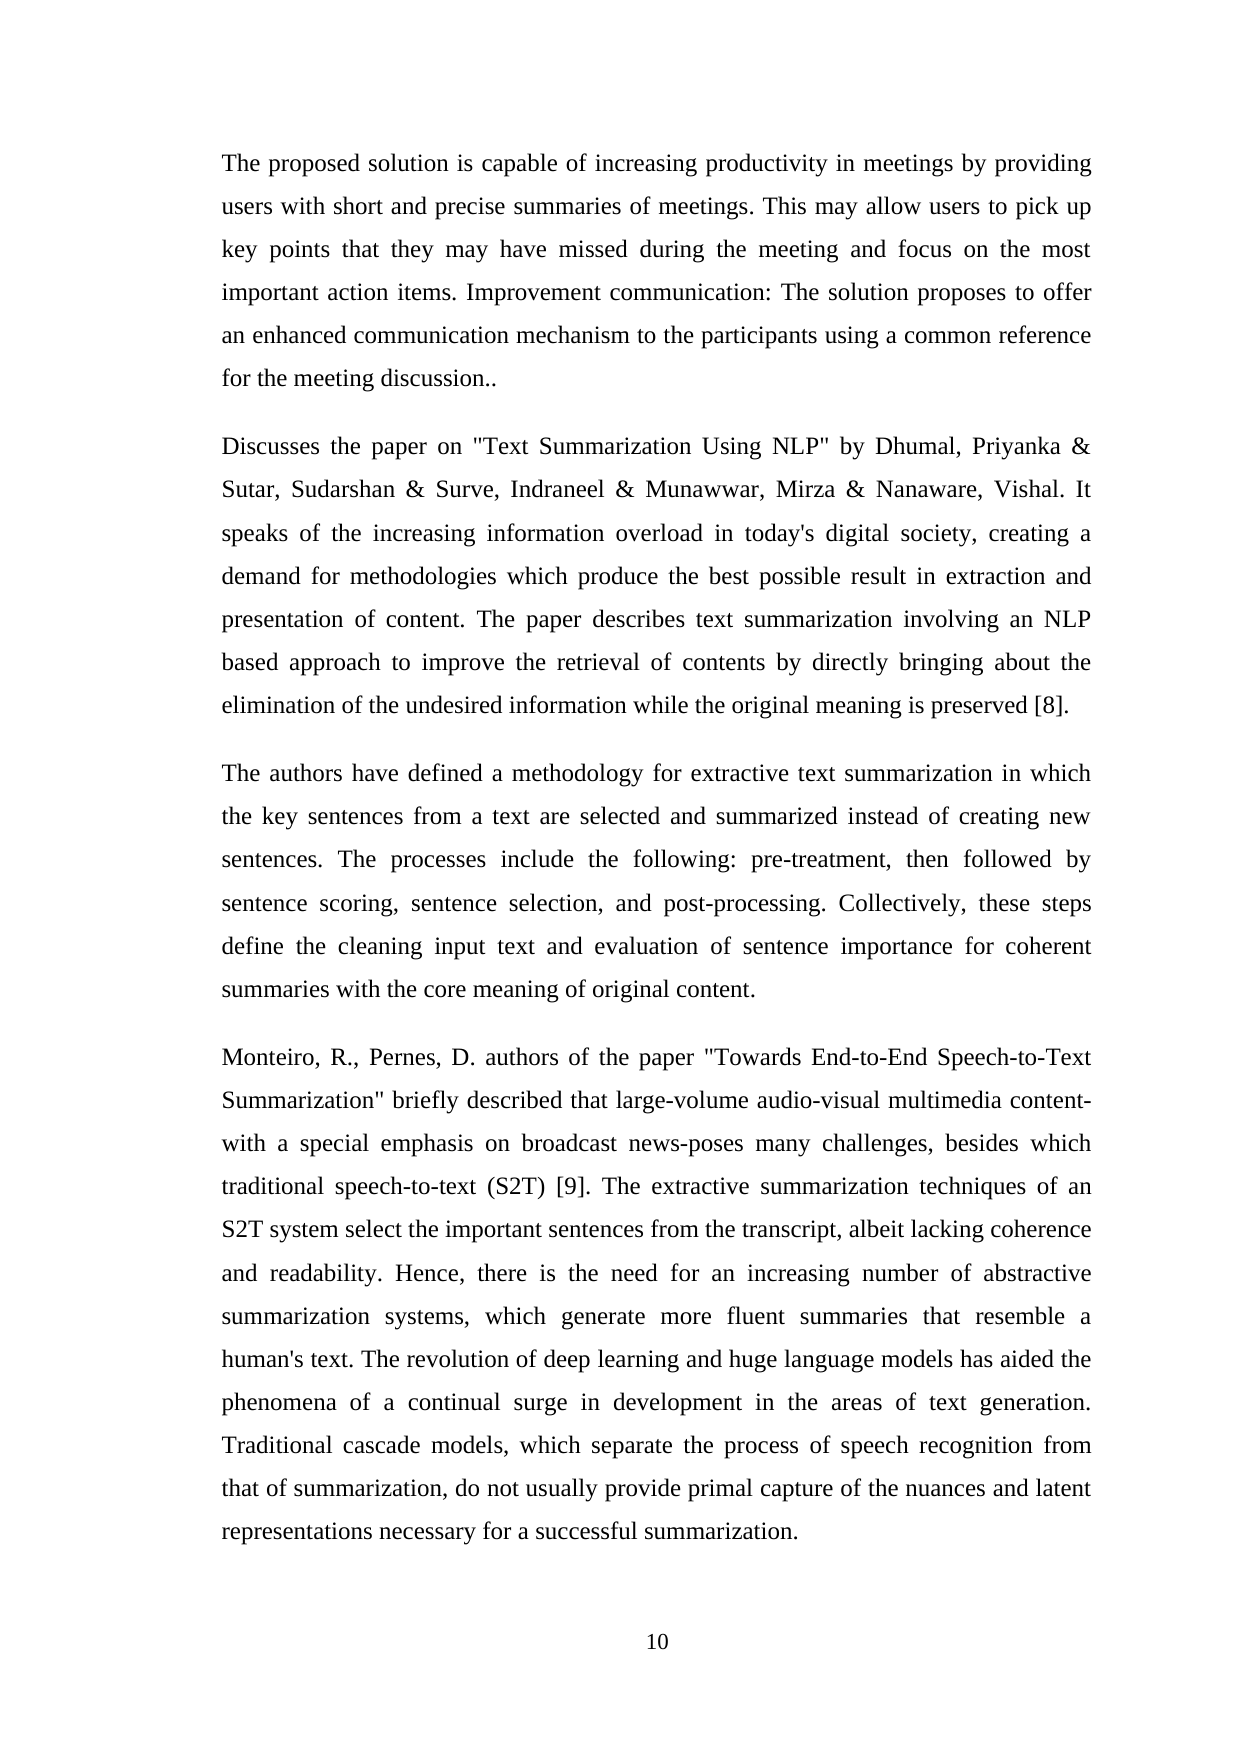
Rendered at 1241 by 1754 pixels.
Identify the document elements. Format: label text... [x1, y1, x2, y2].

text Discusses the paper on "Text Summarization Using NLP" by Dhumal, Priyanka & Sutar, Sudarshan & Surve, Indraneel & Munawwar, Mirza & Nanaware, Vishal. It speaks of the increasing information overload in today's digital society, creating a demand for methodologies which produce the best possible result in extraction and presentation of content. The paper describes text summarization involving an NLP based approach to improve the retrieval of contents by directly bringing about the elimination of the undesired information while the original meaning is preserved [8]. [221, 431, 1092, 719]
text The authors have defined a methodology for extractive text summarization in which the key sentences from a text are selected and summarized instead of creating new sentences. The processes include the following: pre-treatment, then followed by sentence scoring, sentence selection, and post-processing. Collectively, these steps define the cleaning input text and evaluation of sentence importance for coherent summaries with the core meaning of original content. [221, 758, 1092, 1003]
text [221, 148, 1092, 392]
text Monteiro, R., Pernes, D. authors of the paper "Towards End-to-End Speech-to-Text Summarization" briefly described that large-volume audio-visual multimedia content-with a special emphasis on broadcast news-poses many challenges, besides which traditional speech-to-text (S2T) [9]. The extractive summarization techniques of an S2T system select the important sentences from the transcript, albeit lacking coherence and readability. Hence, there is the need for an increasing number of abstractive summarization systems, which generate more fluent summaries that resemble a human's text. The revolution of deep learning and huge language models has aided the phenomena of a continual surge in development in the areas of text generation. Traditional cascade models, which separate the process of speech recognition from that of summarization, do not usually provide primal capture of the nuances and latent representations necessary for a successful summarization. [221, 1042, 1092, 1545]
